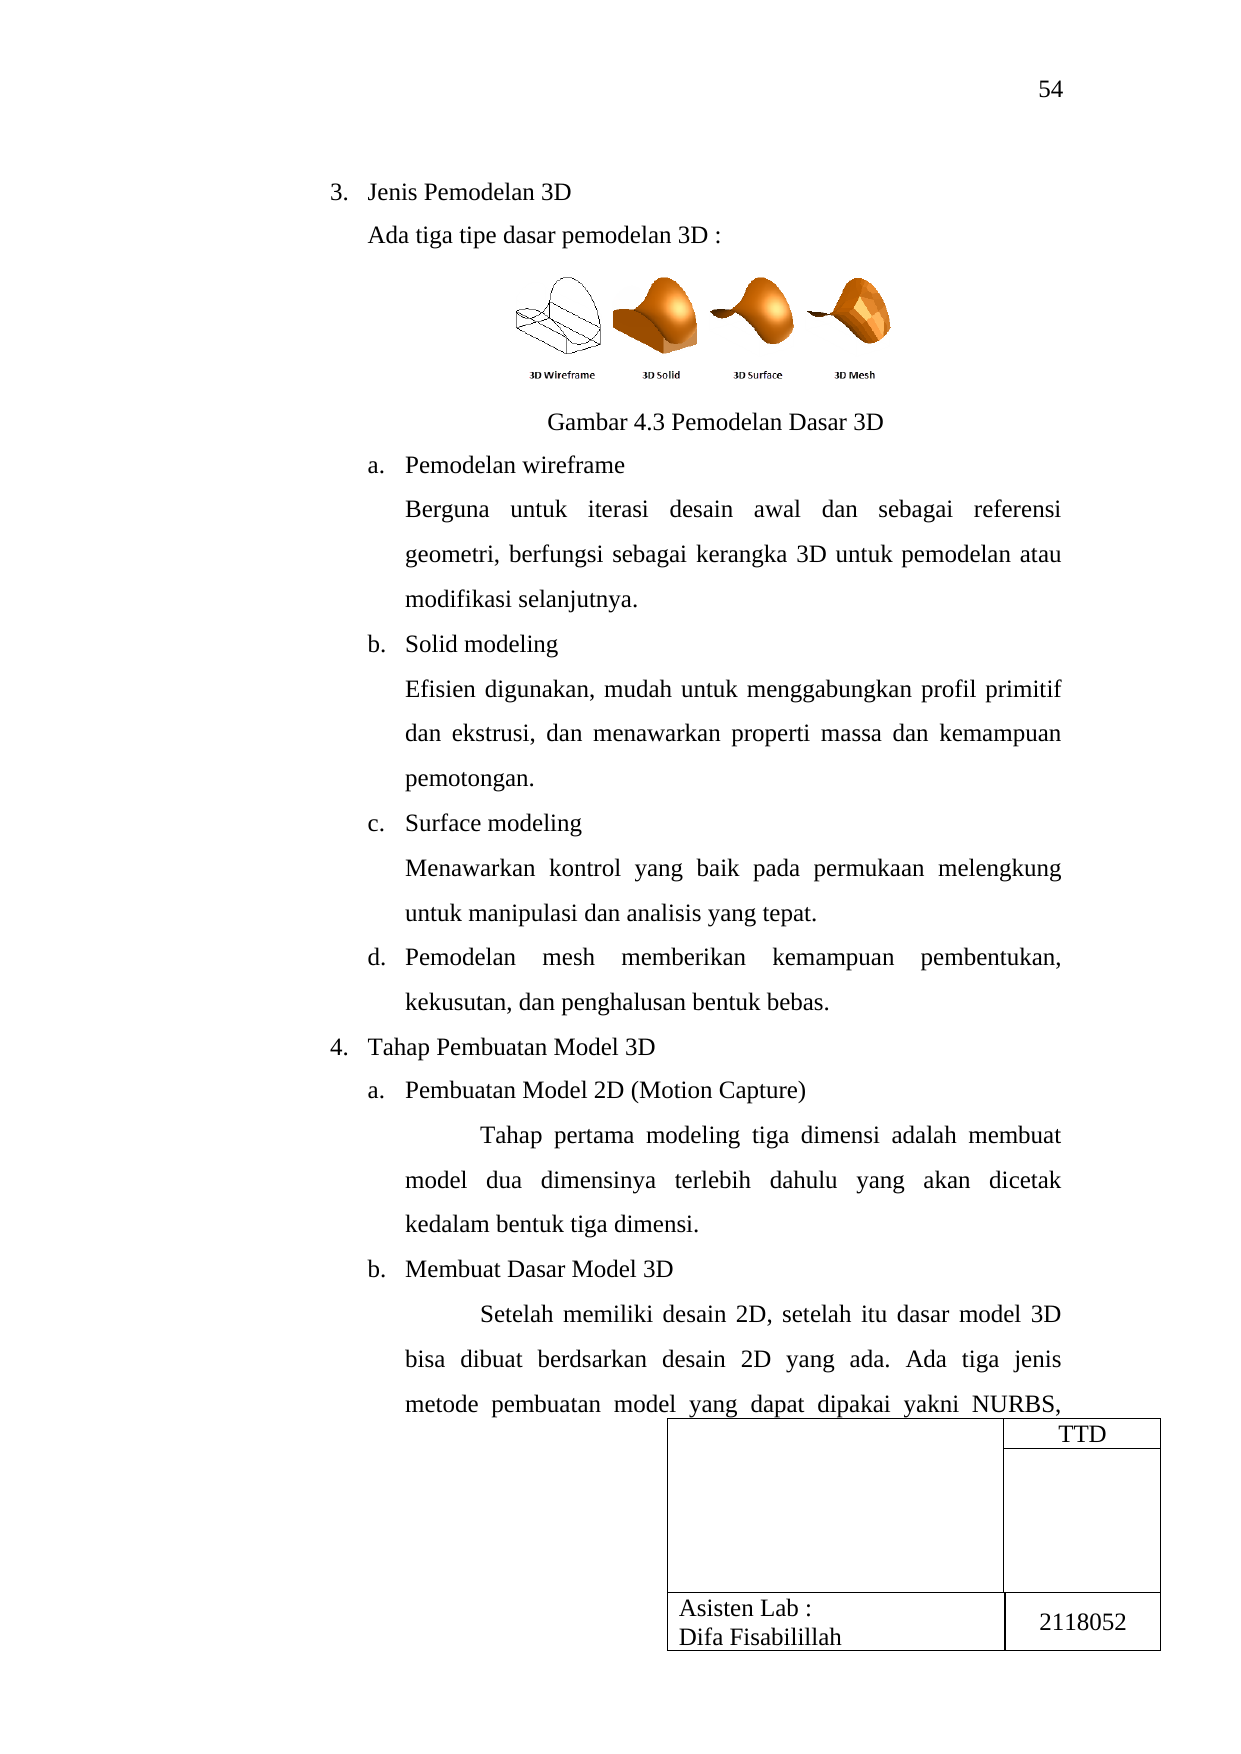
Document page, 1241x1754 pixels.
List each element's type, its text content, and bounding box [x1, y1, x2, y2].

list Solid modeling [367, 629, 1062, 658]
picture [513, 265, 893, 391]
text Berguna untuk iterasi desain awal dan sebagai referensi geometri, berfungsi sebagai kerangka 3D untuk pemodelan atau modifikasi selanjutnya. [405, 494, 1062, 613]
list Surface modeling [367, 808, 1062, 837]
text Menawarkan kontrol yang baik pada permukaan melengkung untuk manipulasi dan analisis yang tepat. [405, 853, 1062, 926]
list Membuat Dasar Model 3D [367, 1254, 1062, 1283]
list Pemodelan wireframe [367, 450, 1062, 478]
text Tahap pertama modeling tiga dimensi adalah membuat model dua dimensinya terlebih dahulu yang akan dicetak kedalam bentuk tiga dimensi. [405, 1120, 1062, 1238]
subtitle Pemodelan Dasar 3D [367, 407, 1063, 435]
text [405, 1299, 1062, 1417]
list Jenis Pemodelan 3D [330, 177, 1063, 206]
list Pembuatan Model 2D (Motion Capture) [367, 1075, 1062, 1104]
text Ada tiga tipe dasar pemodelan 3D : [367, 220, 1038, 249]
list Pemodelan mesh memberikan kemampuan pembentukan, kekusutan, dan penghalusan bentuk bebas. [367, 942, 1062, 1016]
list Tahap Pembuatan Model 3D [330, 1032, 1063, 1061]
text Efisien digunakan, mudah untuk menggabungkan profil primitif dan ekstrusi, dan menawarkan properti massa dan kemampuan pemotongan. [405, 674, 1062, 792]
